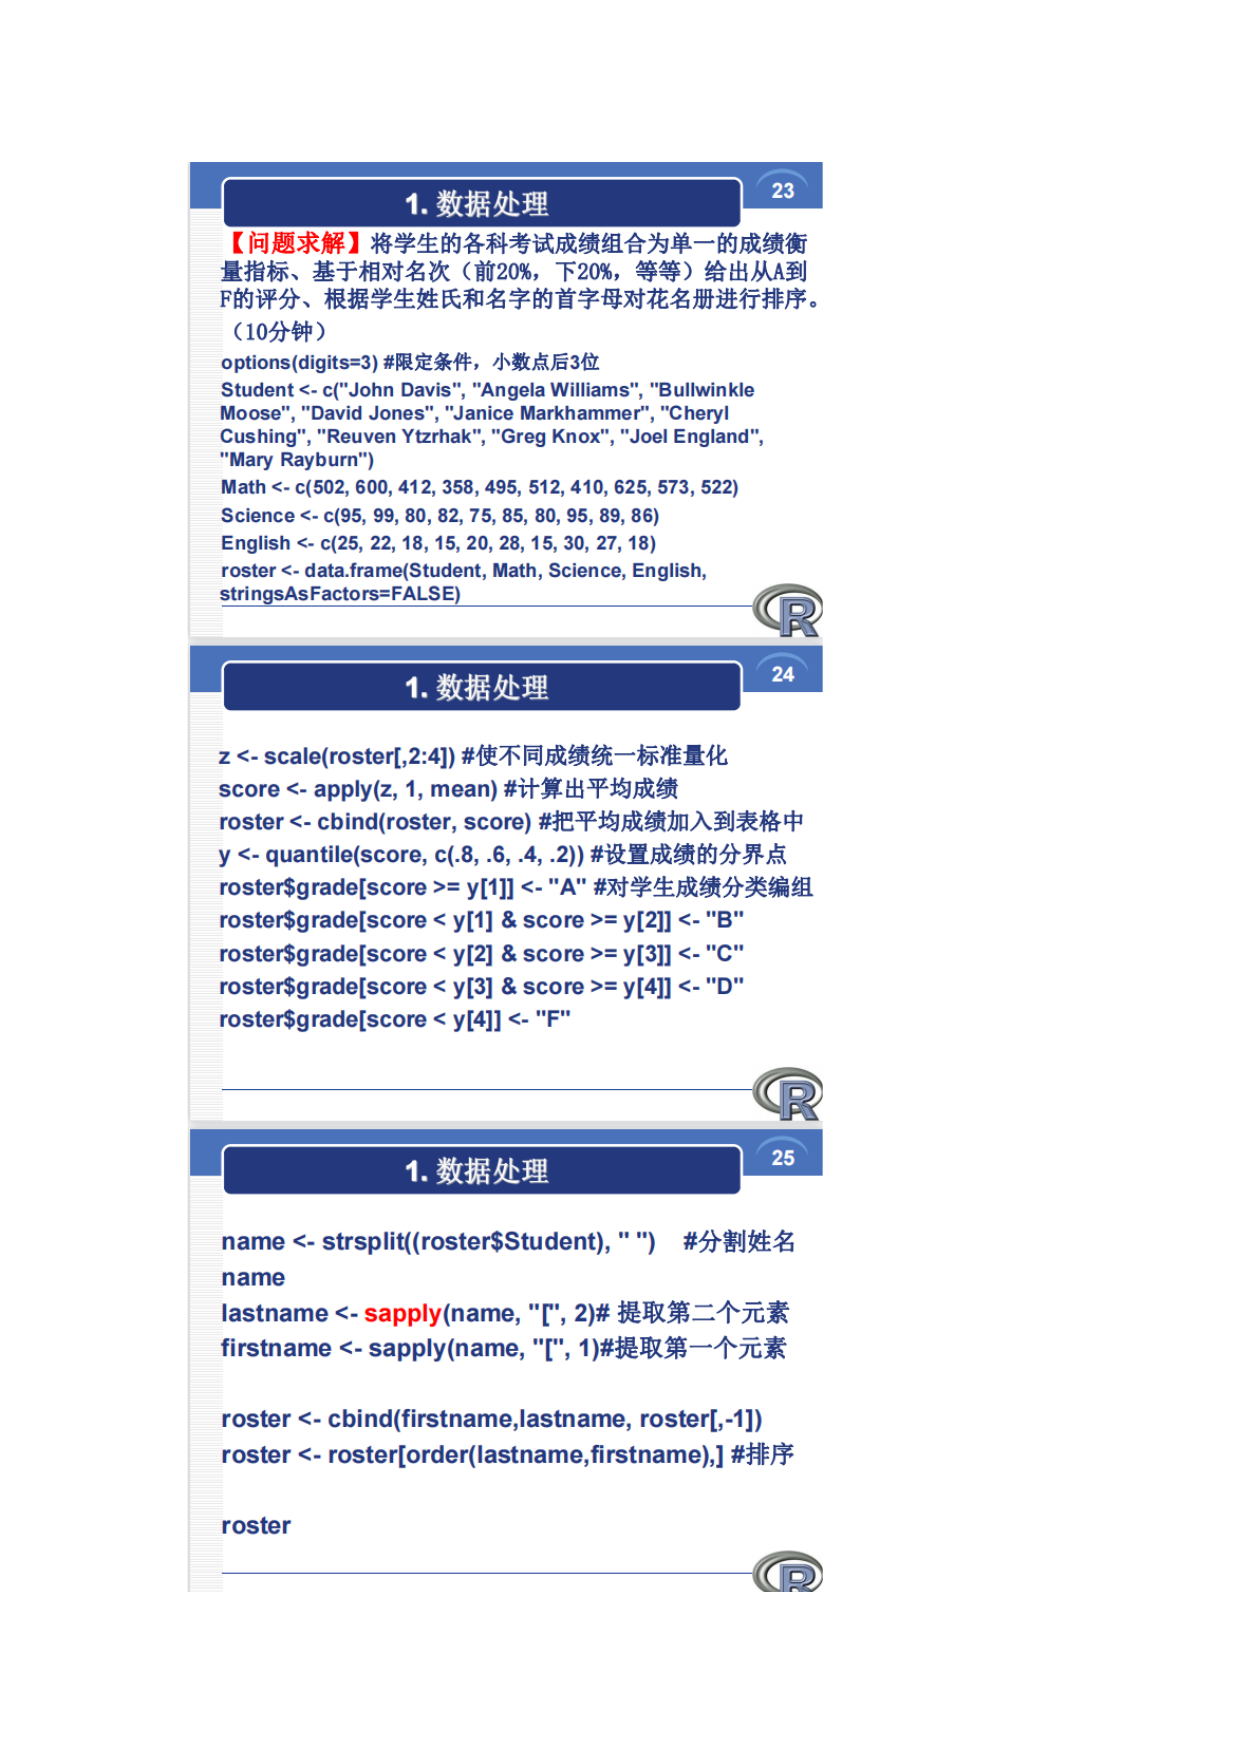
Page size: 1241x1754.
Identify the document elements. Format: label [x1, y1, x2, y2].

picture [187, 162, 823, 1592]
